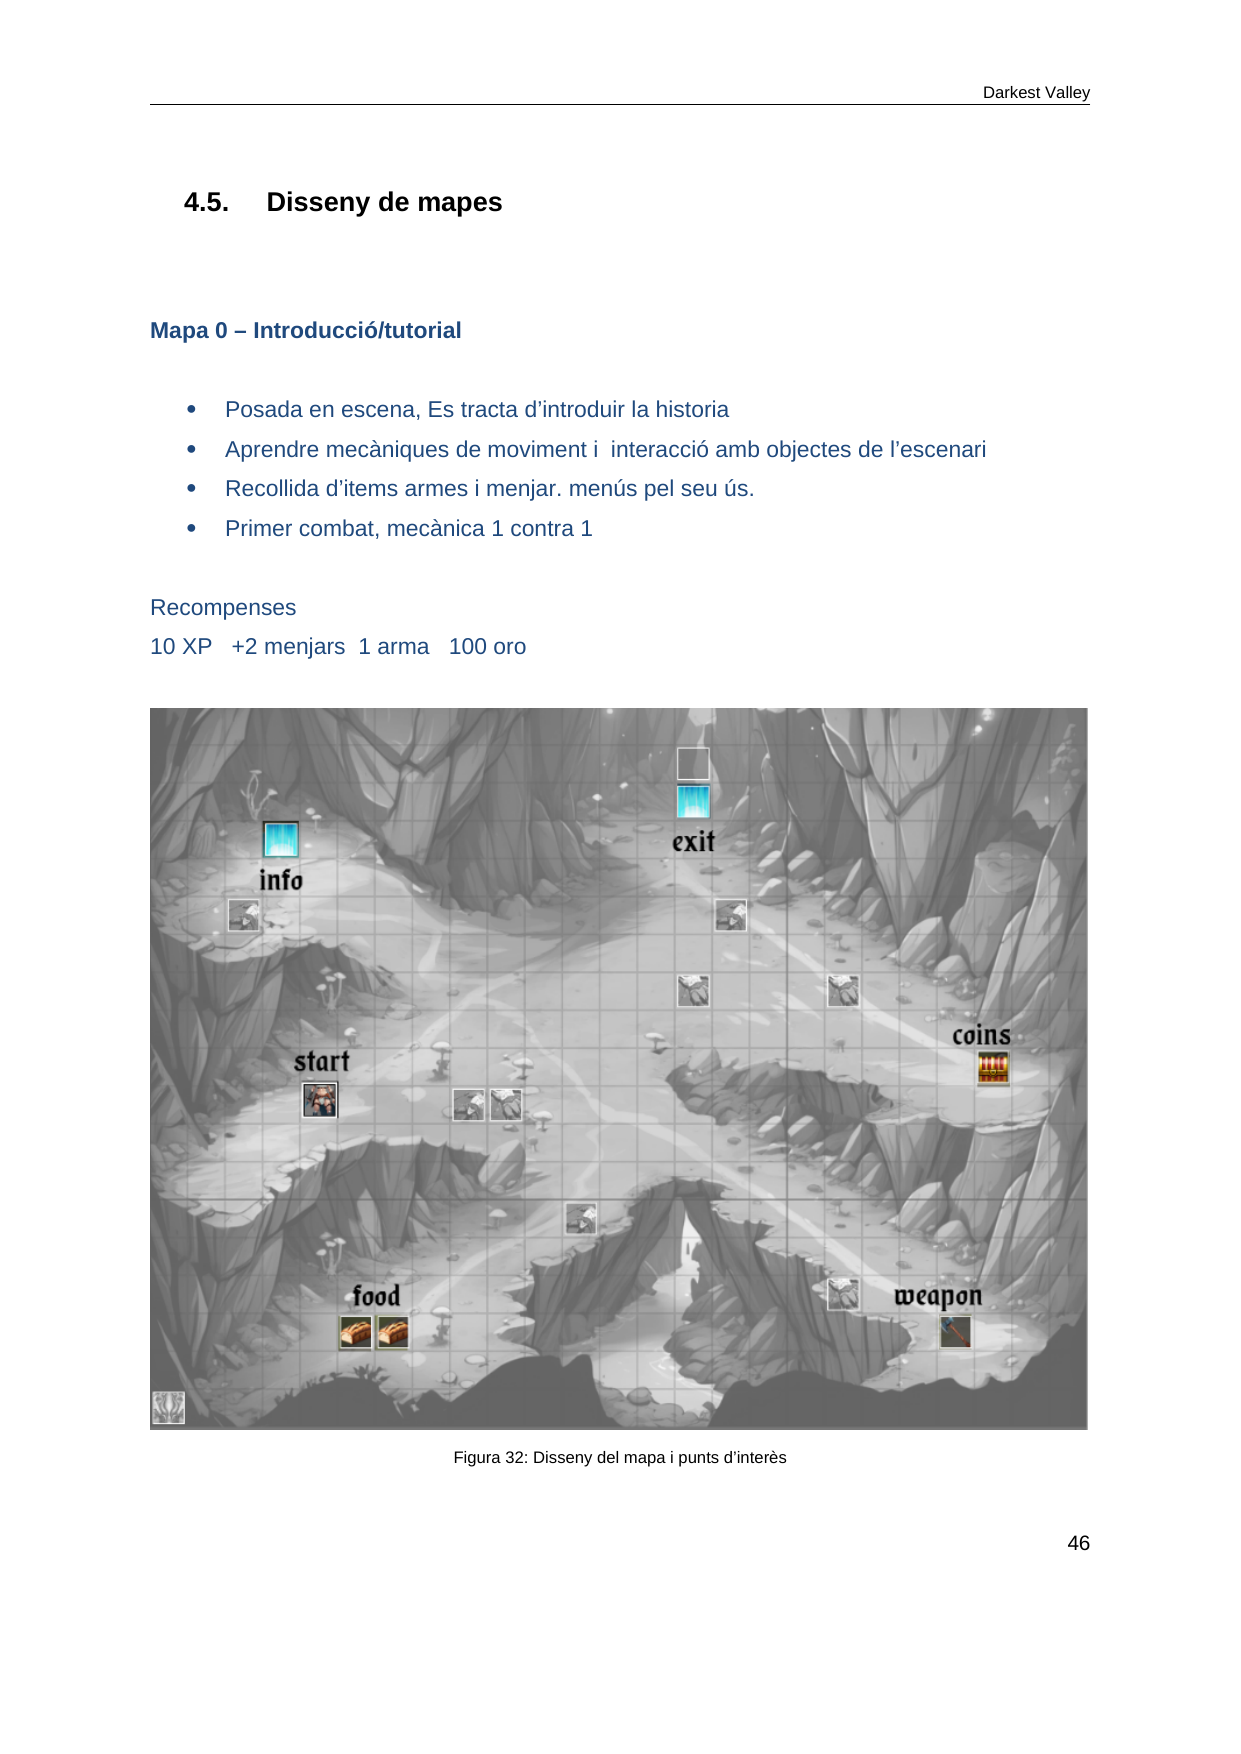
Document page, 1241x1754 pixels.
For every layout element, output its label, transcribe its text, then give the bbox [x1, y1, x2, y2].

subtitle Disseny de mapes [184, 186, 1090, 217]
text 10 XP +2 menjars 1 arma 100 oro [150, 633, 1090, 659]
list Posada en escena, Es tracta d’introduir la historia [187, 396, 1090, 422]
list Primer combat, mecànica 1 contra 1 [187, 514, 1090, 541]
text Figura 32: Disseny del mapa i punts d’interès [150, 1447, 1090, 1467]
list Recollida d’items armes i menjar. menús pel seu ús. [187, 475, 1090, 501]
text Mapa 0 – Introducció/tutorial [150, 317, 1090, 343]
text Recompenses [150, 593, 1090, 620]
list Aprendre mecàniques de moviment i interacció amb objectes de l’escenari [187, 436, 1090, 462]
